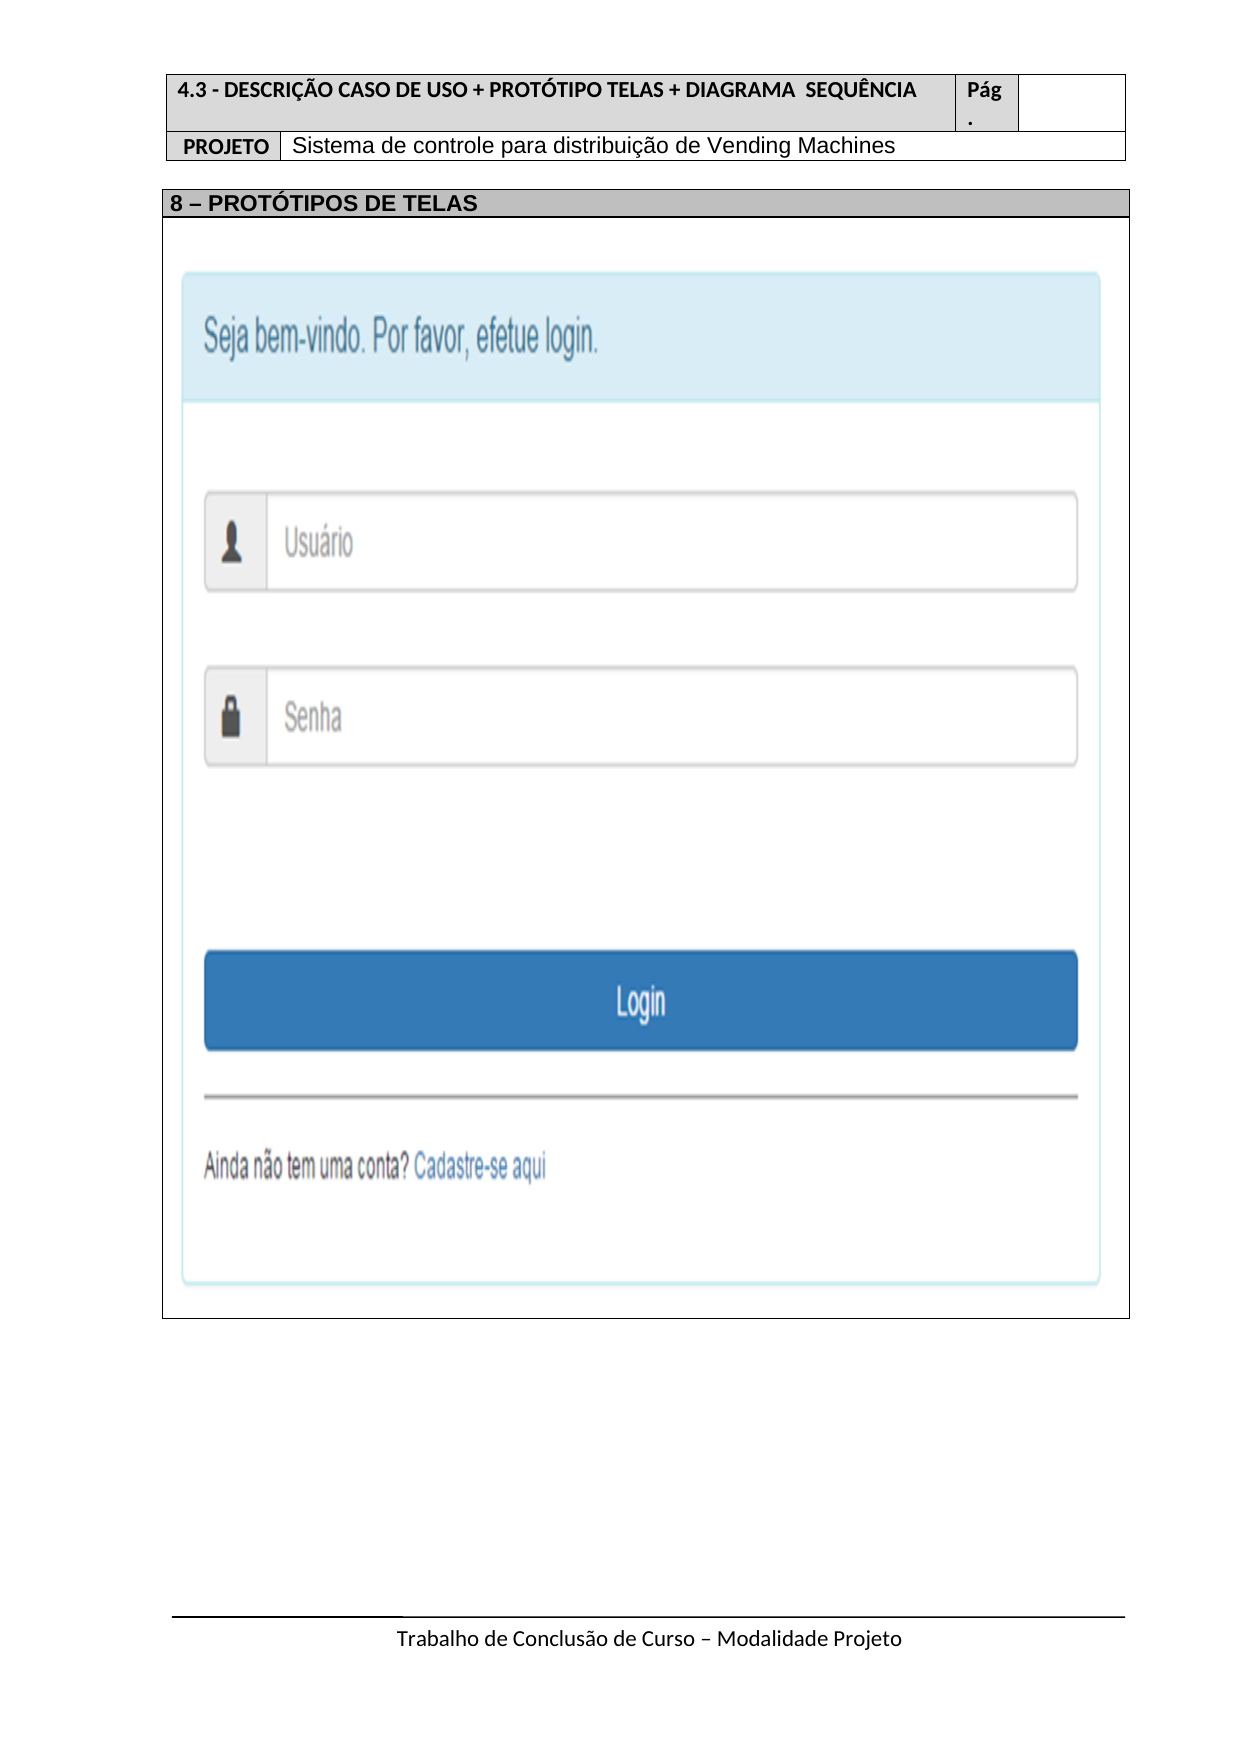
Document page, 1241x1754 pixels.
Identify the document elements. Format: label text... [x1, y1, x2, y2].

picture [169, 243, 1116, 1318]
table_header 8 – PROTÓTIPOS DE TELAS [163, 190, 1129, 216]
table_cell [163, 218, 1129, 1317]
